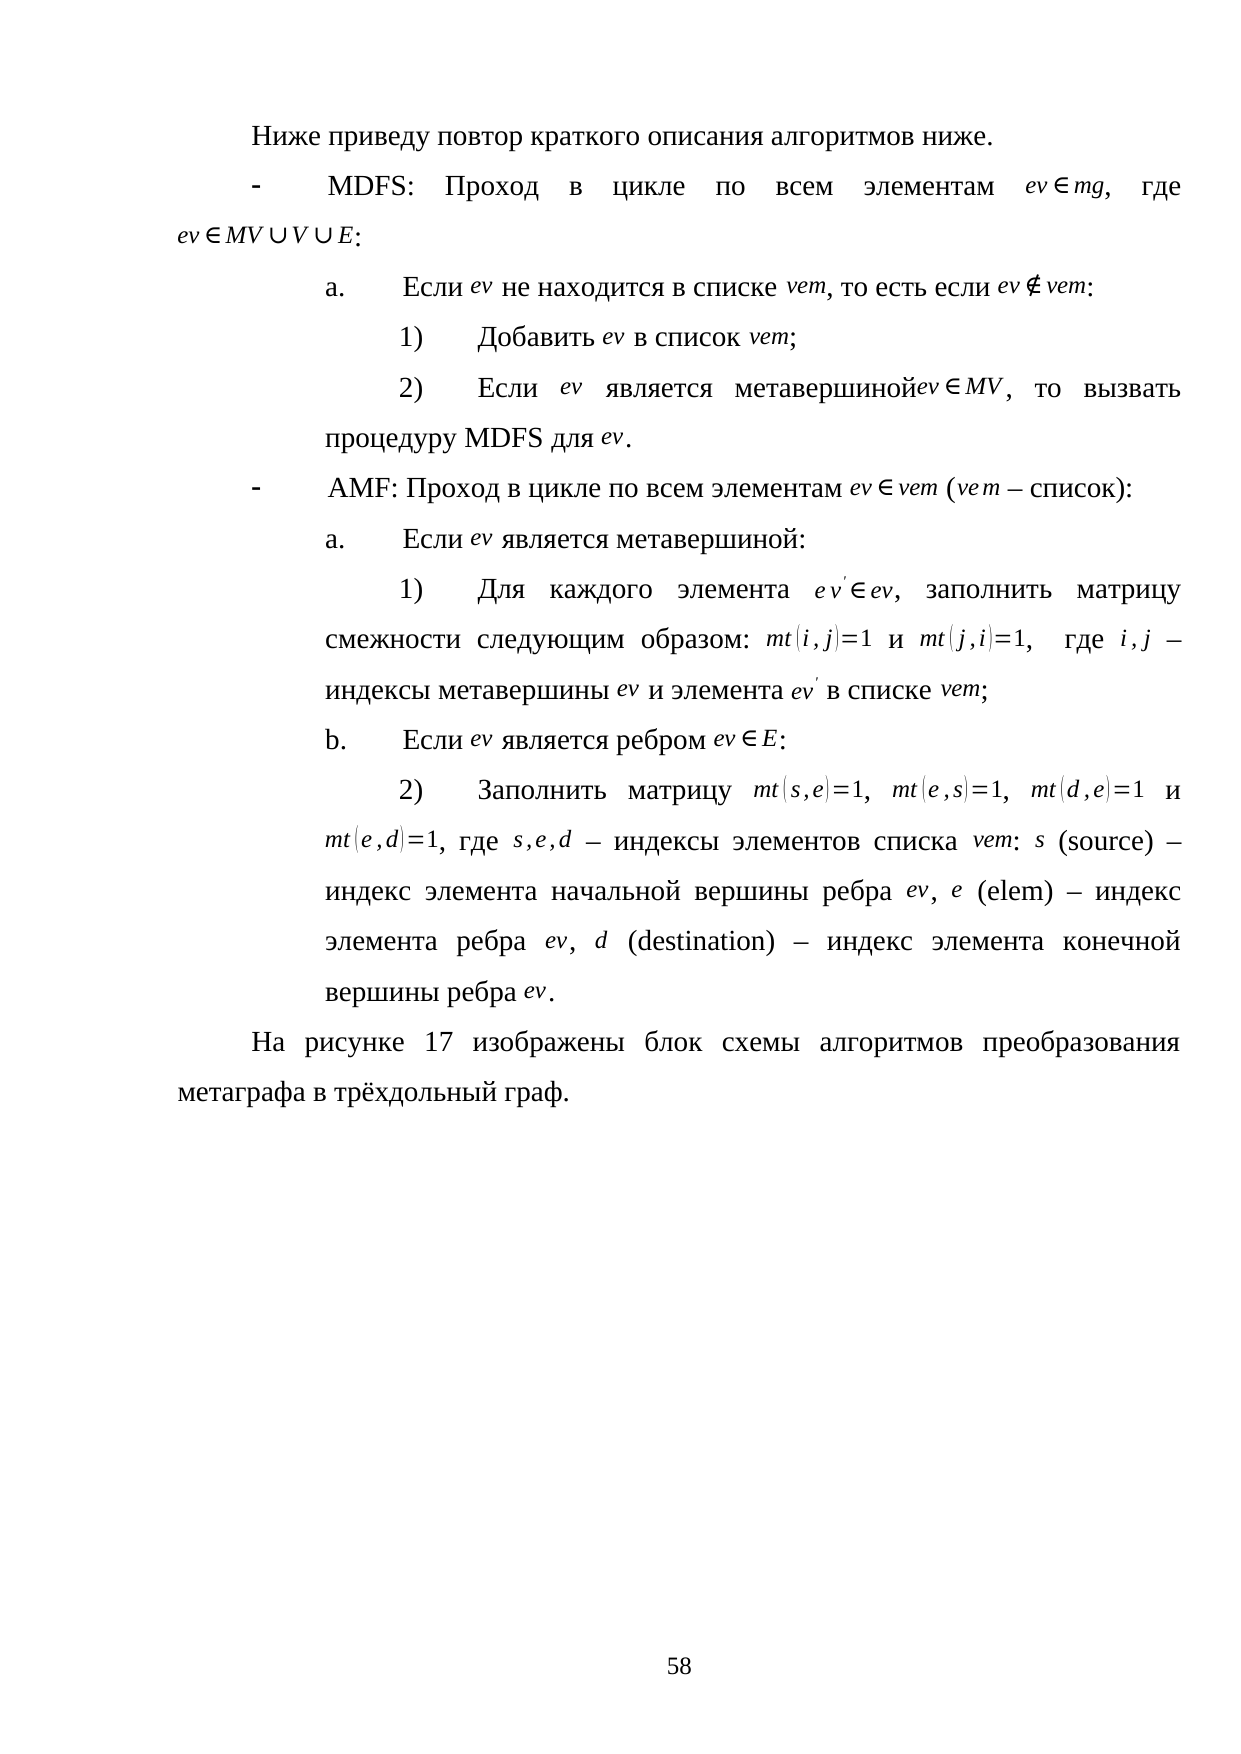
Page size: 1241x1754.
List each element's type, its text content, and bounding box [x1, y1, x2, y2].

text На рисунке 17 изображены блок схемы алгоритмов преобразования метаграфа в трёхдольный граф. [177, 1024, 1181, 1108]
list Добавить в список ; [325, 319, 1181, 353]
list Заполнить матрицу , , и , где – индексы элементов списка : (source) – индекс элемента начальной вершины ребра , (elem) – индекс элемента ребра , (destination) – индекс элемента конечной вершины ребра . [325, 772, 1181, 1007]
list Если является ребром : [251, 722, 1181, 756]
list Для каждого элемента , заполнить матрицу смежности следующим образом: и , где – индексы метавершины и элемента в списке ; [325, 571, 1181, 705]
text Ниже приведу повтор краткого описания алгоритмов ниже. [177, 118, 1181, 152]
list Если является метавершиной: [251, 521, 1181, 554]
list MDFS: Проход в цикле по всем элементам , где : [177, 168, 1181, 252]
list AMF: Проход в цикле по всем элементам ( – список): [177, 470, 1181, 504]
list Если не находится в списке , то есть если : [251, 269, 1181, 303]
list Если является метавершиной, то вызвать процедуру MDFS для . [325, 370, 1181, 454]
